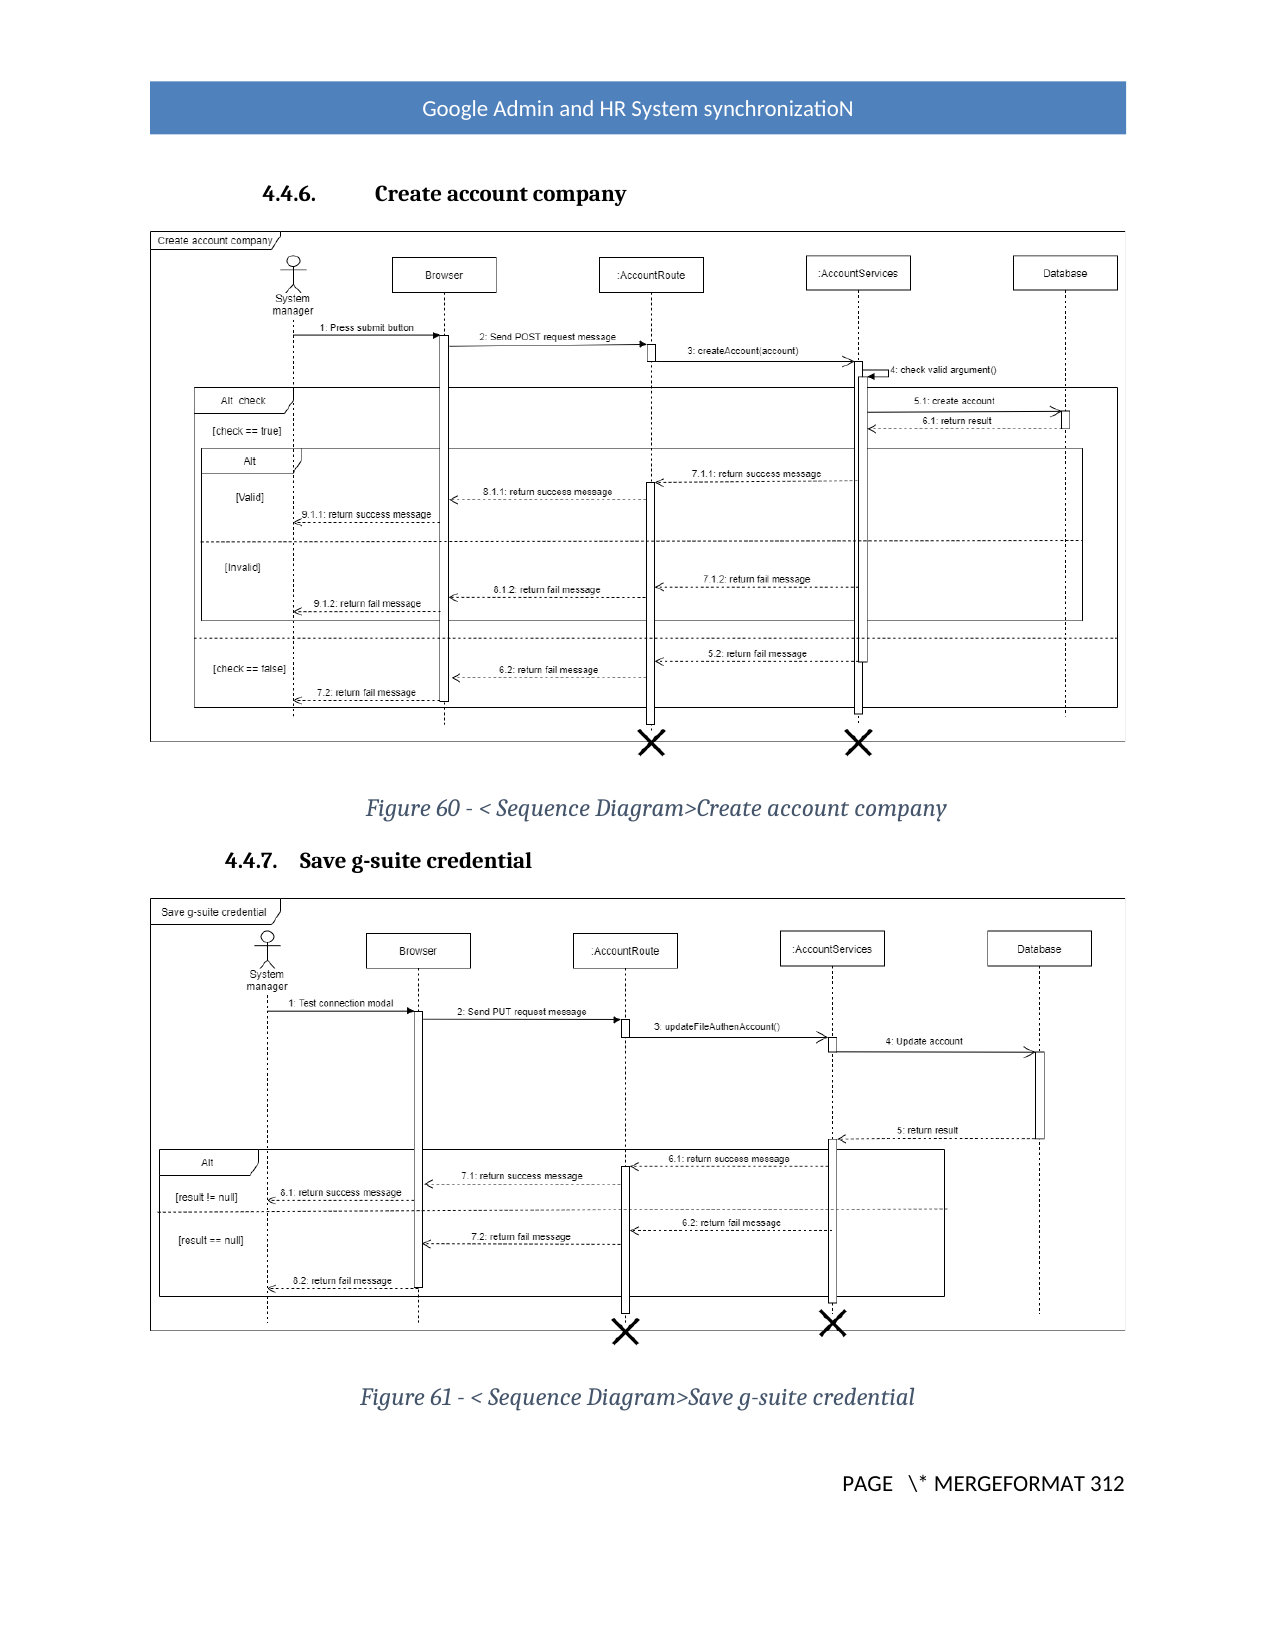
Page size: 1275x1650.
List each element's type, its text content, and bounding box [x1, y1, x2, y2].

picture [150, 898, 1125, 1350]
subtitle Save g-suite credential [225, 848, 1125, 874]
text Figure 61 - < Sequence Diagram>Save g-suite credential [150, 1383, 1125, 1411]
text Figure 60 - < Sequence Diagram>Create account company [187, 794, 1125, 822]
subtitle Create account company [262, 181, 1125, 207]
picture [150, 231, 1125, 761]
